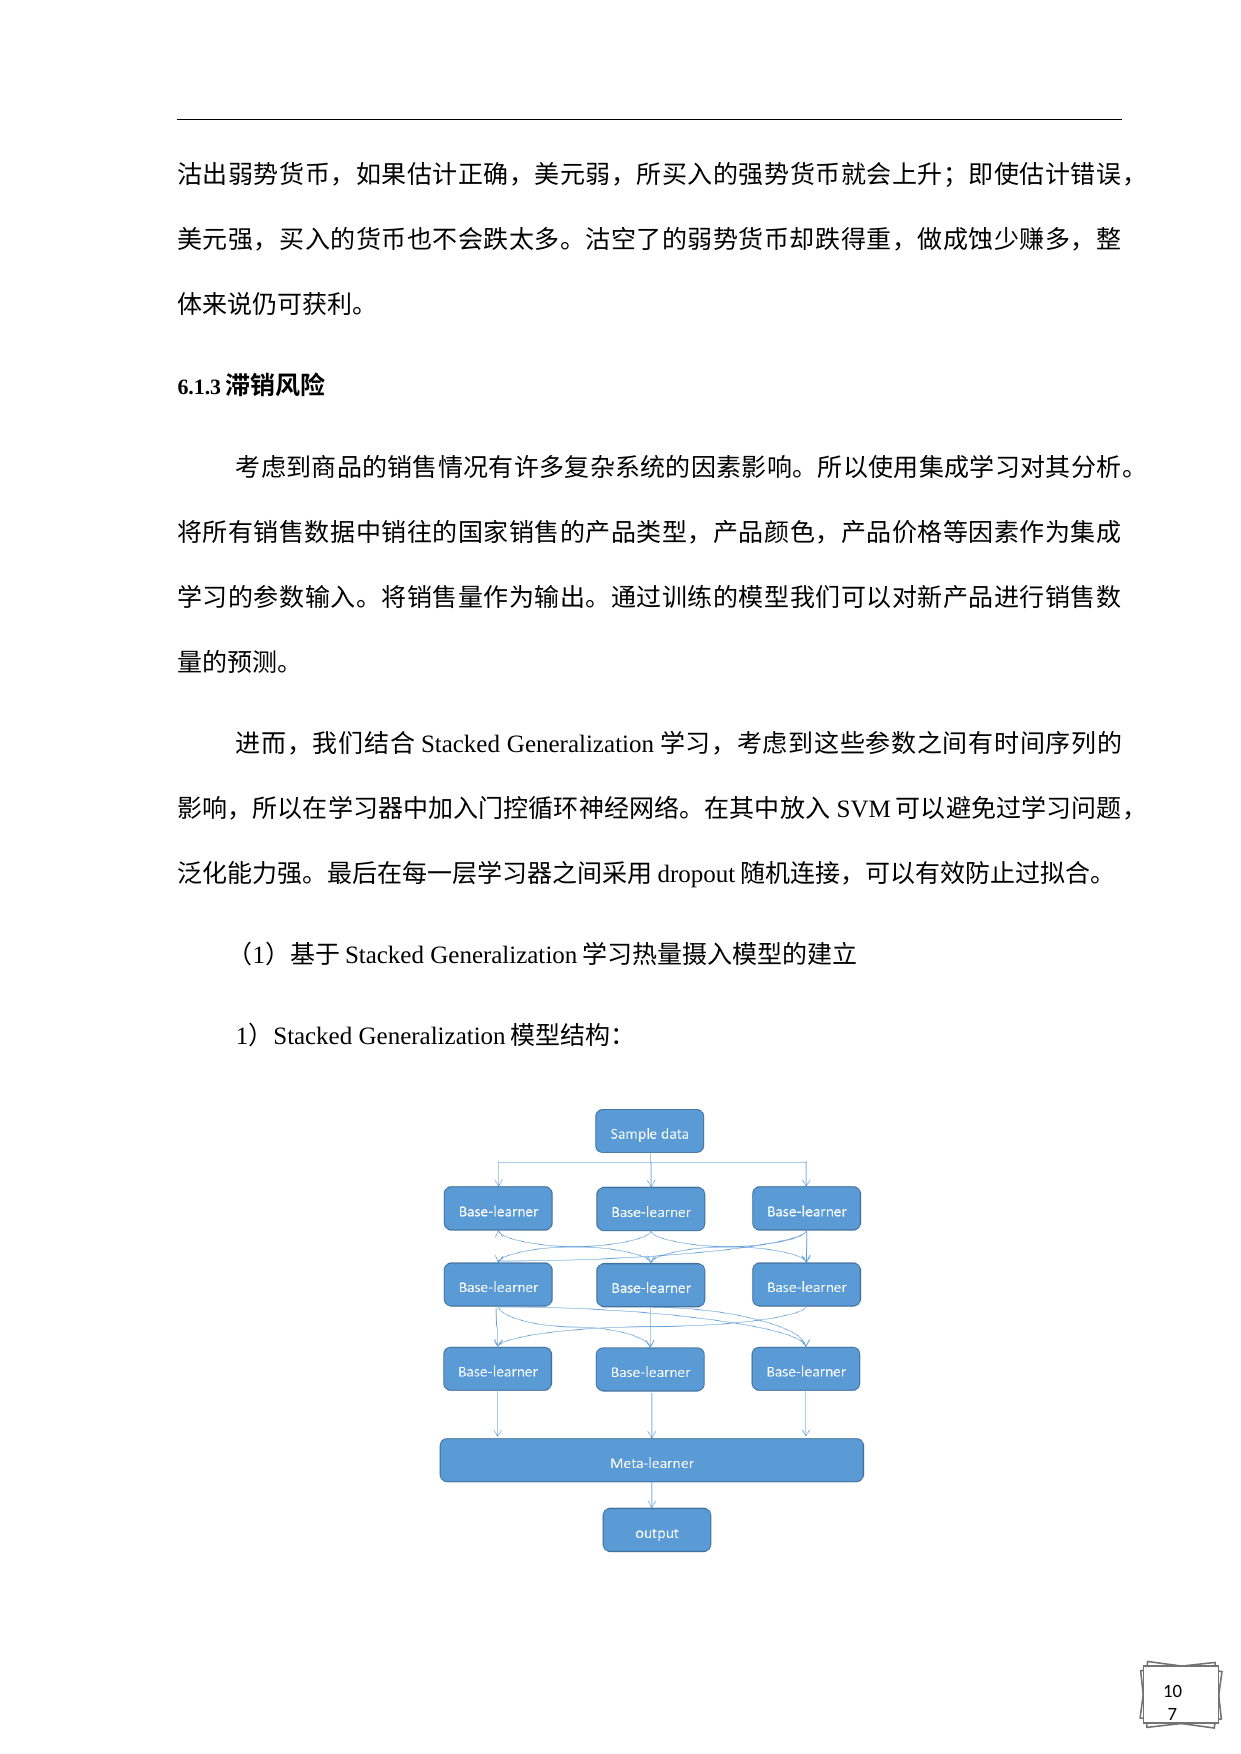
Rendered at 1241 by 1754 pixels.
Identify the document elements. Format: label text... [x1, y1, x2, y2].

text 1）Stacked Generalization模型结构： [177, 1001, 1122, 1066]
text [177, 140, 1122, 335]
text 考虑到商品的销售情况有许多复杂系统的因素影响。所以使用集成学习对其分析。将所有销售数据中销往的国家销售的产品类型，产品颜色，产品价格等因素作为集成学习的参数输入。将销售量作为输出。通过训练的模型我们可以对新产品进行销售数量的预测。 [177, 433, 1122, 693]
text 进而，我们结合Stacked Generalization学习，考虑到这些参数之间有时间序列的影响，所以在学习器中加入门控循环神经网络。在其中放入SVM可以避免过学习问题，泛化能力强。最后在每一层学习器之间采用dropout随机连接，可以有效防止过拟合。 [177, 709, 1122, 904]
text 6.1.3滞销风险 [177, 351, 1122, 416]
picture [408, 1082, 892, 1571]
list 基于Stacked Generalization学习热量摄入模型的建立 [177, 920, 1122, 985]
